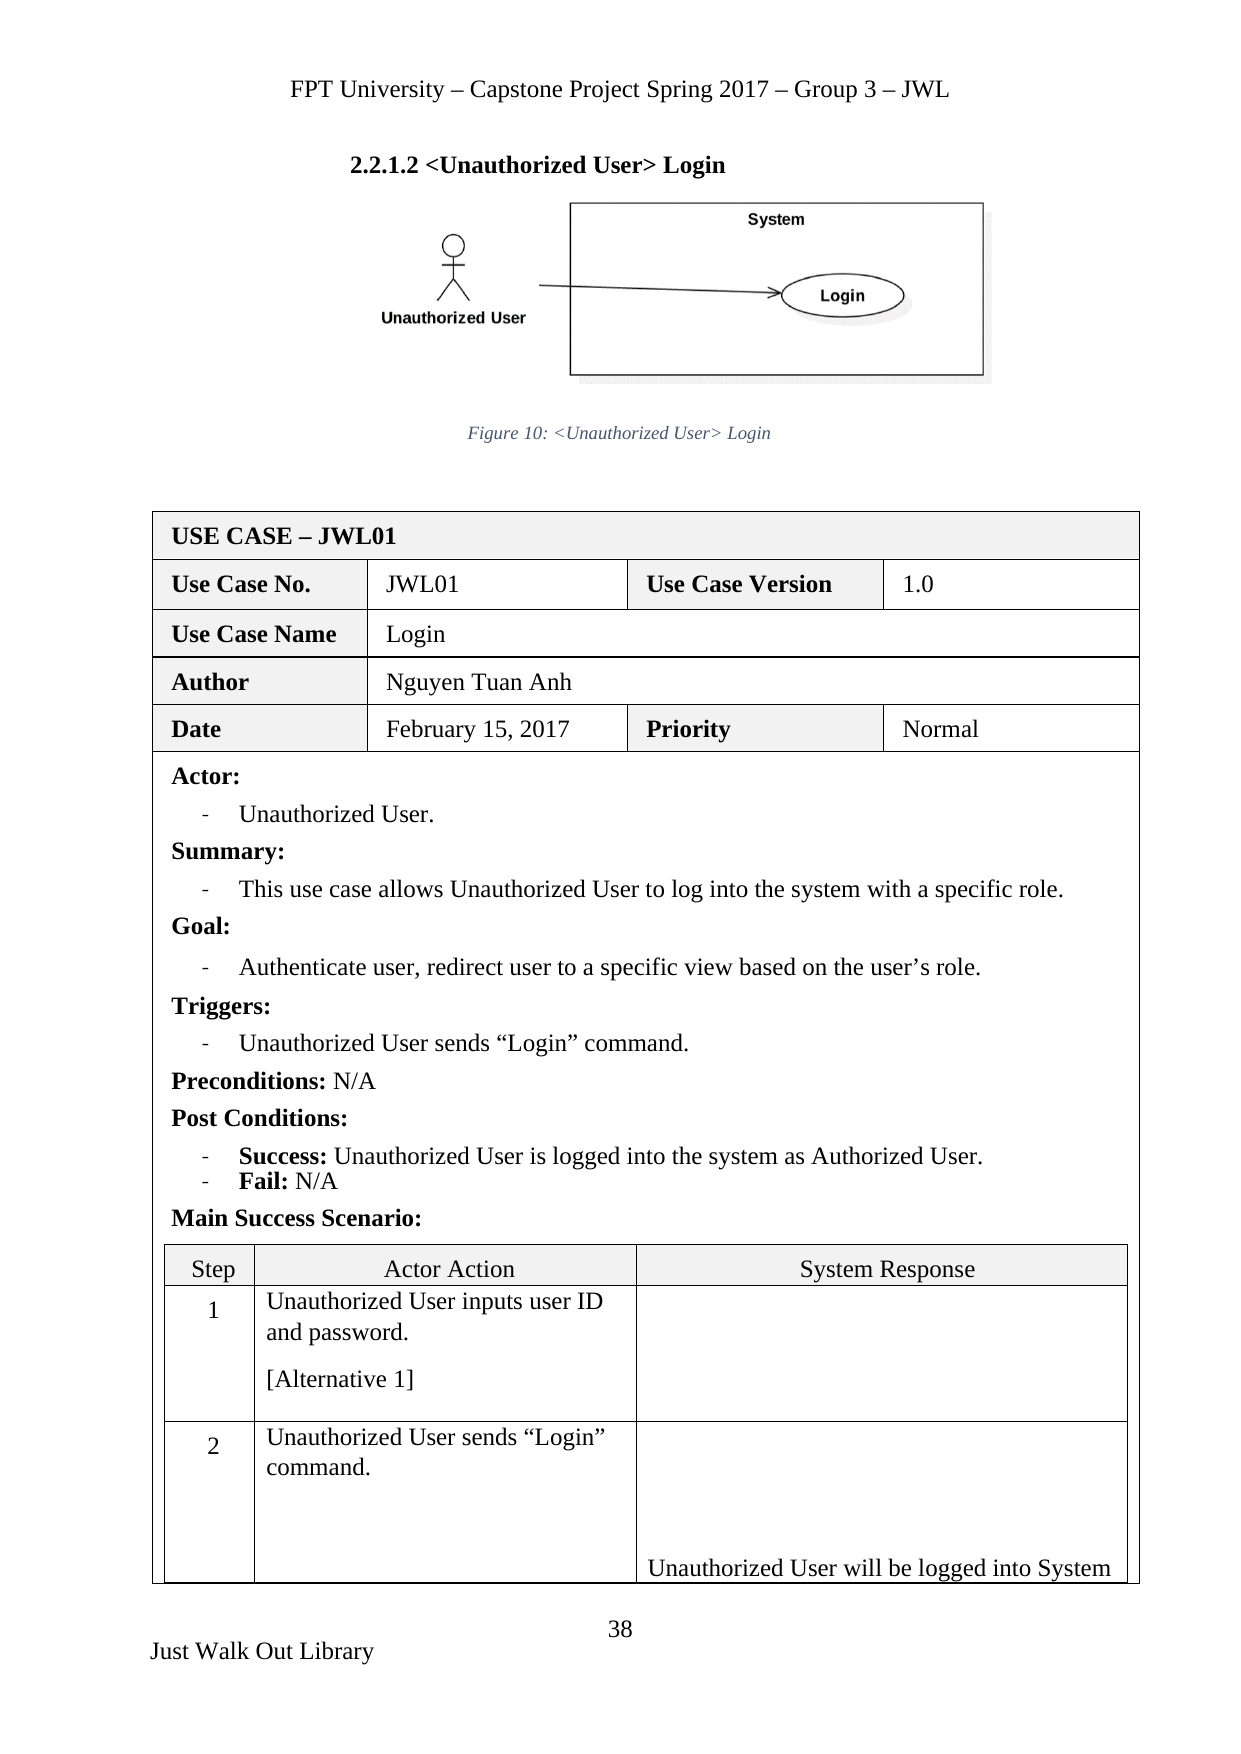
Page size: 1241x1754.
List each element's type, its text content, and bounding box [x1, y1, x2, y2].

table_cell Use Case Name [153, 610, 367, 656]
picture [375, 180, 1028, 404]
table_cell JWL01 [368, 560, 627, 609]
text Figure 10: <Unauthorized User> Login [150, 422, 1090, 443]
table_cell 1.0 [884, 560, 1139, 609]
table_cell Login [368, 610, 1139, 656]
table_cell Nguyen Tuan Anh [368, 658, 1139, 704]
table_cell Date [153, 705, 367, 751]
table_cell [153, 752, 1139, 1583]
table_cell Normal [884, 705, 1139, 751]
table_cell Use Case Version [628, 560, 883, 609]
subtitle <Unauthorized User> Login [350, 150, 1090, 179]
table_cell Author [153, 658, 367, 704]
table_cell February 15, 2017 [368, 705, 627, 751]
table_cell Use Case No. [153, 560, 367, 609]
table_header USE CASE – JWL01 [153, 512, 1139, 558]
table_cell Priority [628, 705, 883, 751]
